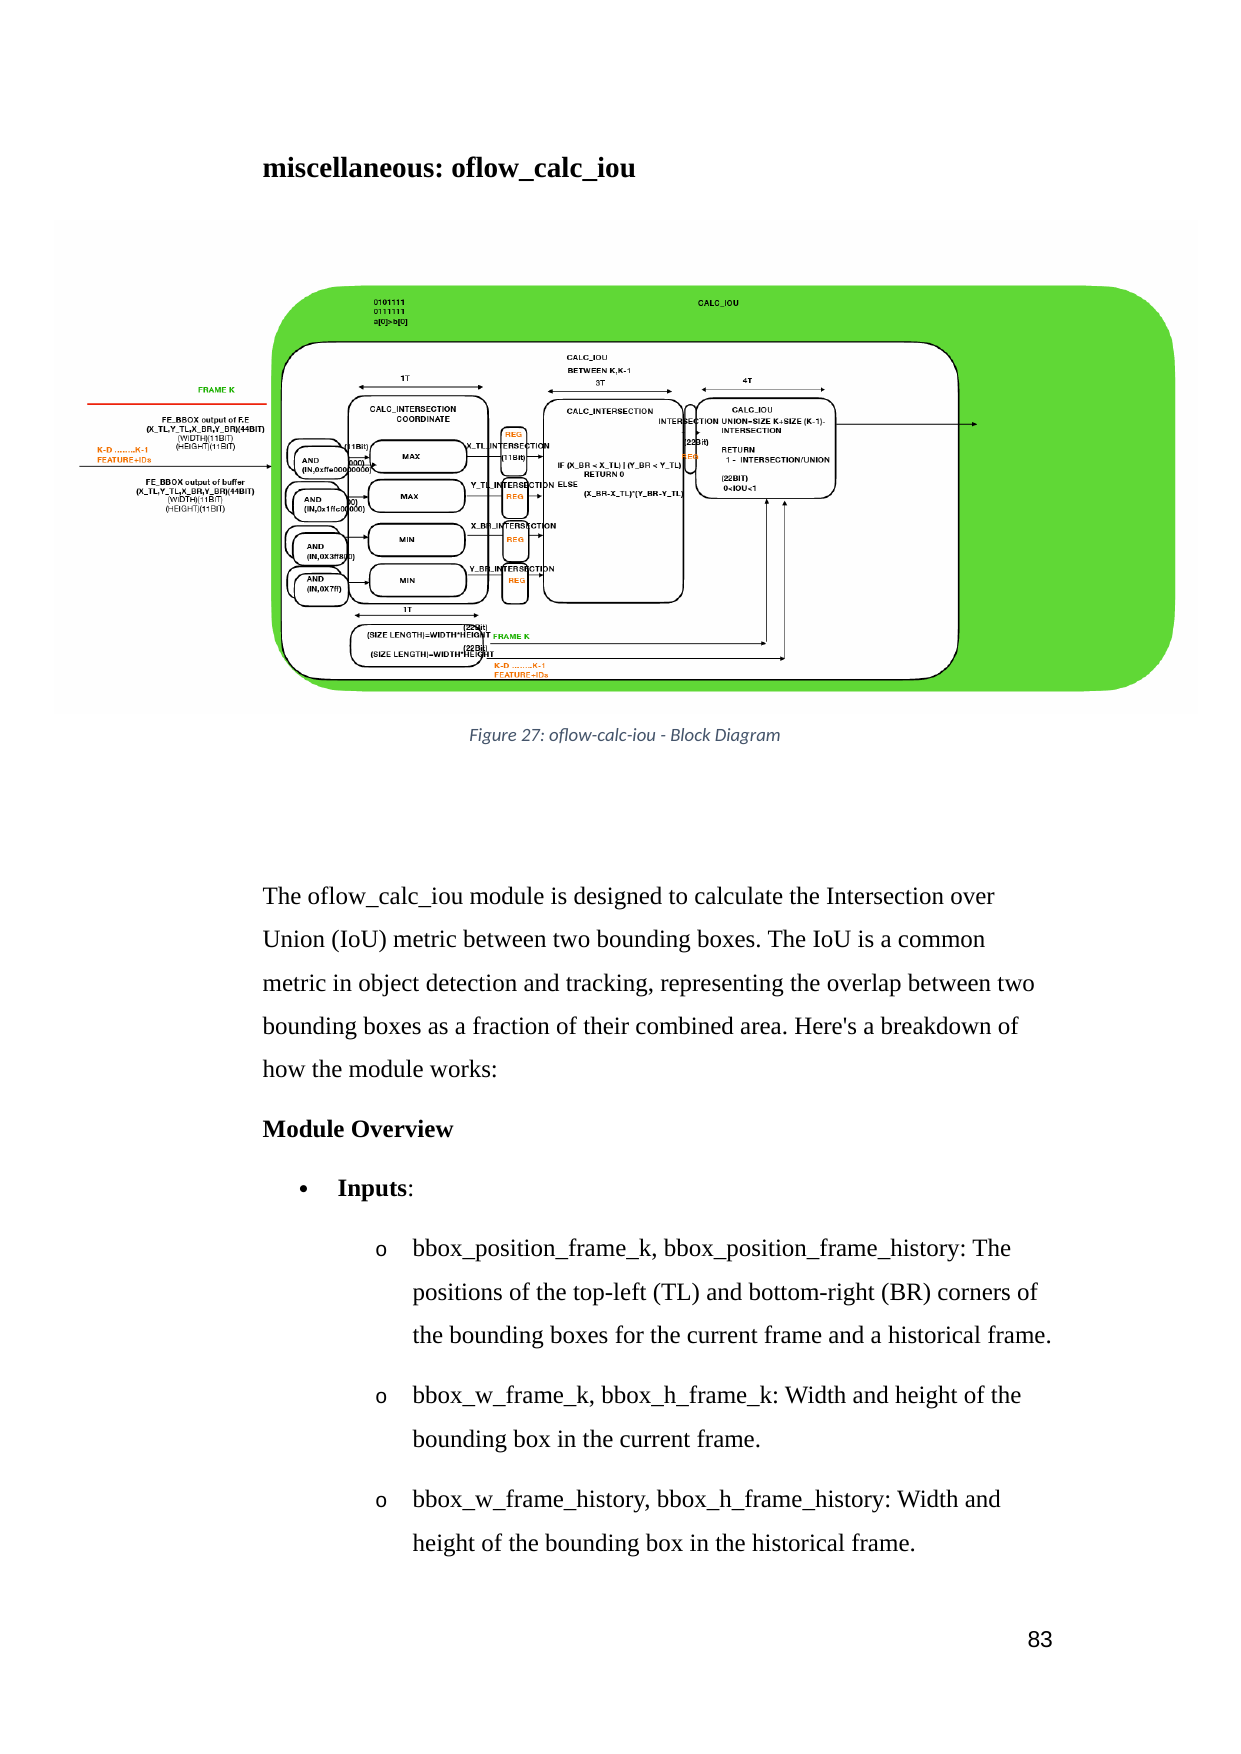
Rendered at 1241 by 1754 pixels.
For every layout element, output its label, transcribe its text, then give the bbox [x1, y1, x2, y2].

list bbox_w_frame_k, bbox_h_frame_k: Width and height of the bounding box in the current frame. [375, 1380, 1053, 1453]
list bbox_w_frame_history, bbox_h_frame_history: Width and height of the bounding box in the historical frame. [375, 1484, 1053, 1557]
picture [53, 220, 1199, 714]
list Inputs: [300, 1173, 1053, 1202]
text Module Overview [262, 1114, 1053, 1142]
text The oflow_calc_iou module is designed to calculate the Intersection over Union (IoU) metric between two bounding boxes. The IoU is a common metric in object detection and tracking, representing the overlap between two bounding boxes as a fraction of their combined area. Here's a breakdown of how the module works: [262, 881, 1053, 1083]
list bbox_position_frame_k, bbox_position_frame_history: The positions of the top-left (TL) and bottom-right (BR) corners of the bounding boxes for the current frame and a historical frame. [375, 1233, 1053, 1349]
text miscellaneous: oflow_calc_iou [262, 150, 1053, 183]
